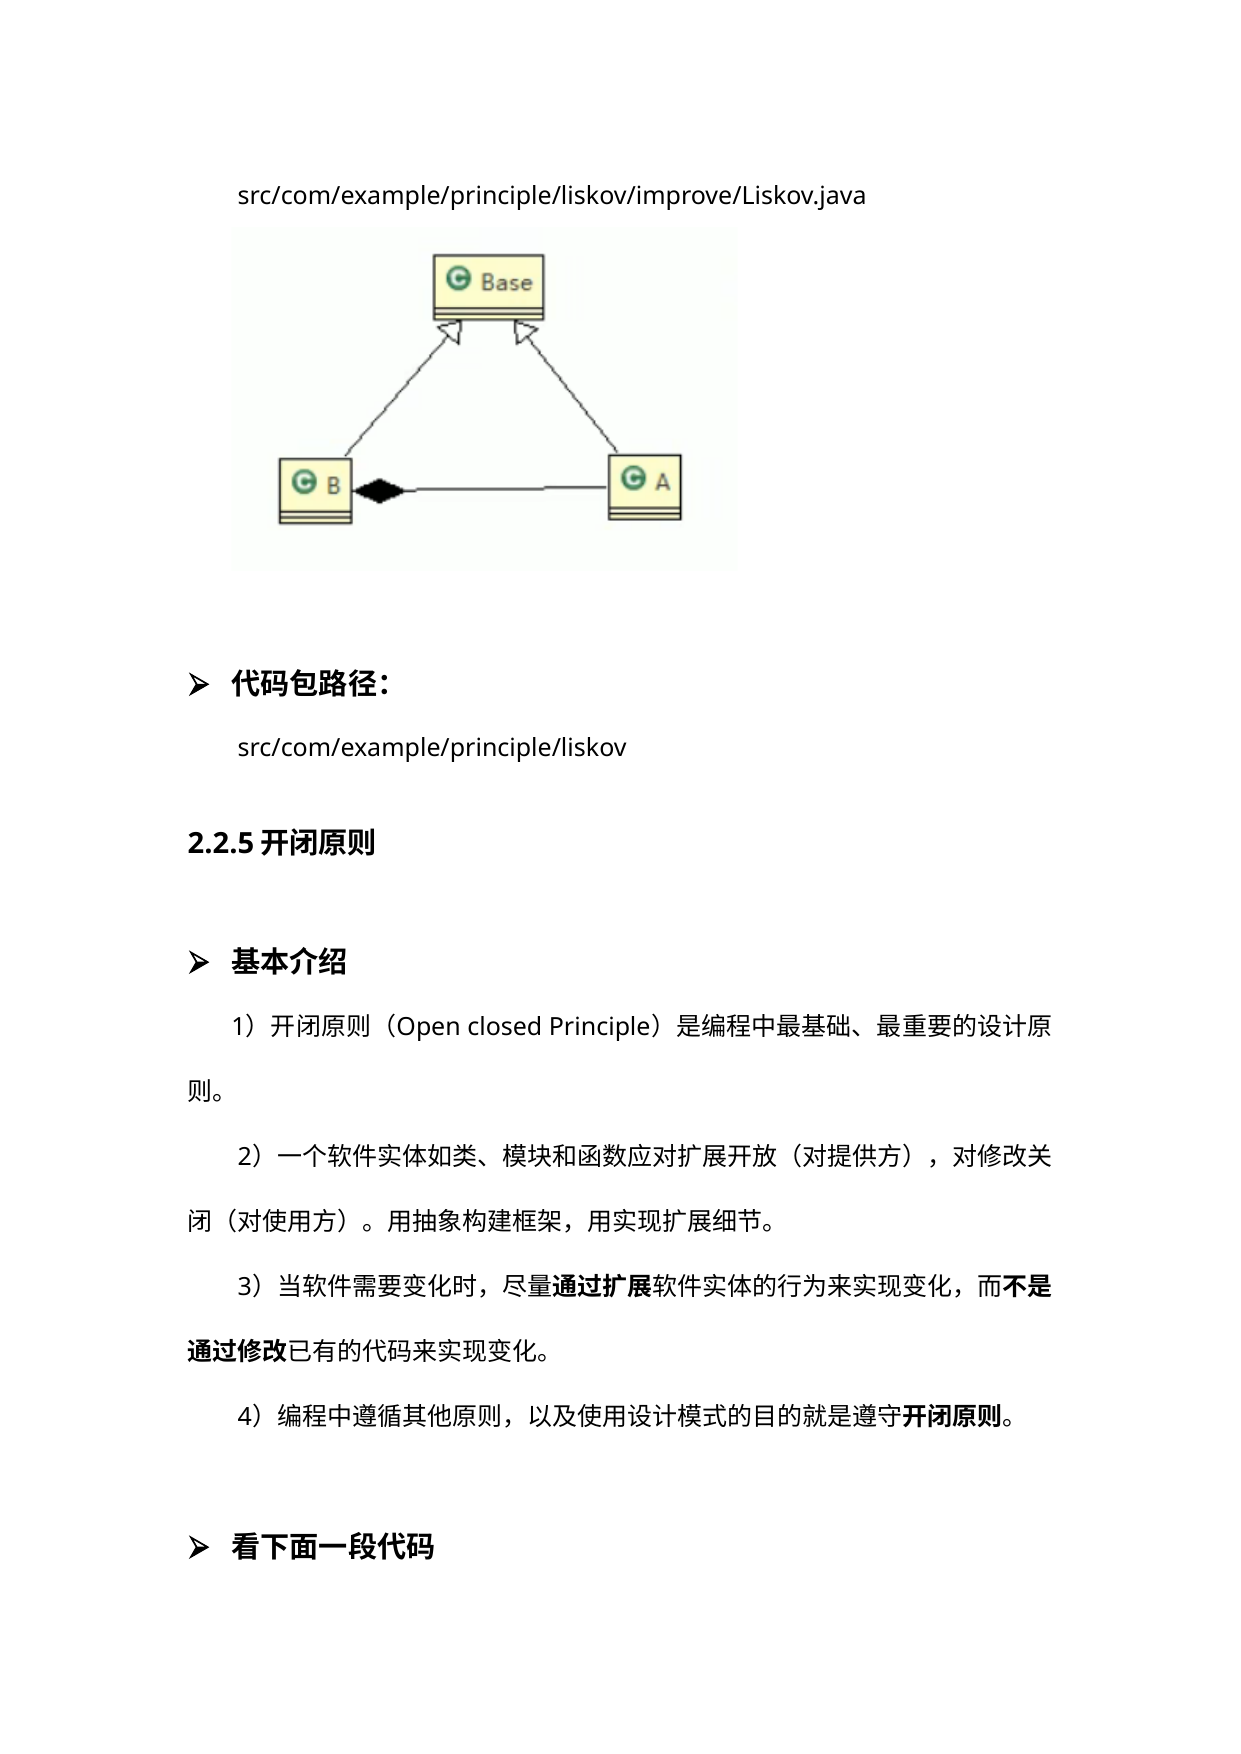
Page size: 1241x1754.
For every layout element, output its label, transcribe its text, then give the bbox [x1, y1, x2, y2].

text 4）编程中遵循其他原则，以及使用设计模式的目的就是遵守开闭原则。 [187, 1382, 1053, 1447]
text src/com/example/principle/liskov/improve/Liskov.java [187, 162, 1053, 227]
list 看下面一段代码 [187, 1512, 1053, 1577]
list 基本介绍 [187, 927, 1053, 992]
subtitle 2.2.5开闭原则 [187, 809, 1053, 874]
text src/com/example/principle/liskov [187, 714, 1053, 779]
text 1）开闭原则（Open closed Principle）是编程中最基础、最重要的设计原则。 [187, 992, 1053, 1122]
picture [231, 227, 738, 571]
text 3）当软件需要变化时，尽量通过扩展软件实体的行为来实现变化，而不是通过修改已有的代码来实现变化。 [187, 1252, 1053, 1382]
text 2）一个软件实体如类、模块和函数应对扩展开放（对提供方），对修改关闭（对使用方）。用抽象构建框架，用实现扩展细节。 [187, 1122, 1053, 1252]
list 代码包路径： [187, 649, 1053, 714]
